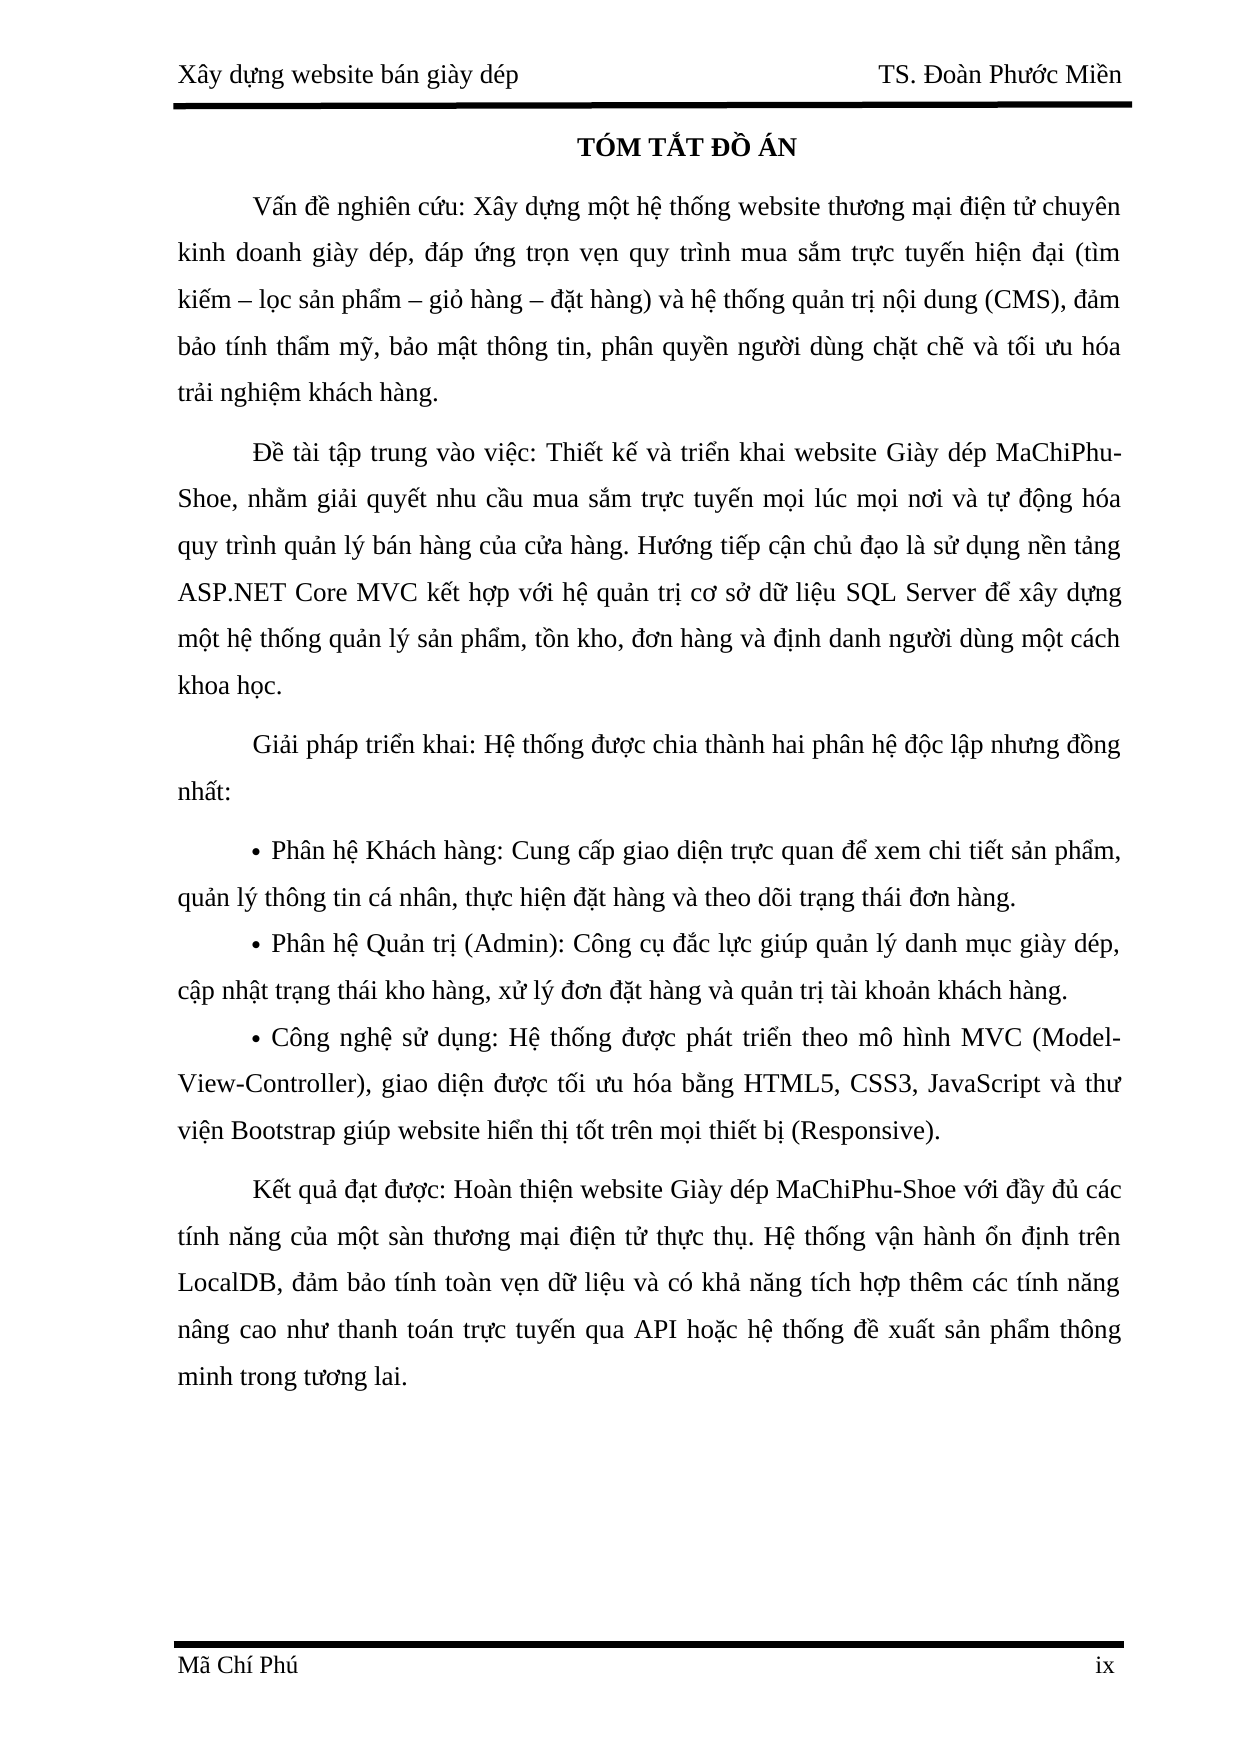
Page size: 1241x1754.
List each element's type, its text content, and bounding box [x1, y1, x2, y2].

text Giải pháp triển khai: Hệ thống được chia thành hai phân hệ độc lập nhưng đồng nhất: [177, 728, 1122, 806]
text Vấn đề nghiên cứu: Xây dựng một hệ thống website thương mại điện tử chuyên kinh doanh giày dép, đáp ứng trọn vẹn quy trình mua sắm trực tuyến hiện đại (tìm kiếm – lọc sản phẩm – giỏ hàng – đặt hàng) và hệ thống quản trị nội dung (CMS), đảm bảo tính thẩm mỹ, bảo mật thông tin, phân quyền người dùng chặt chẽ và tối ưu hóa trải nghiệm khách hàng. [177, 190, 1122, 408]
text Đề tài tập trung vào việc: Thiết kế và triển khai website Giày dép MaChiPhu-Shoe, nhằm giải quyết nhu cầu mua sắm trực tuyến mọi lúc mọi nơi và tự động hóa quy trình quản lý bán hàng của cửa hàng. Hướng tiếp cận chủ đạo là sử dụng nền tảng ASP.NET Core MVC kết hợp với hệ quản trị cơ sở dữ liệu SQL Server để xây dựng một hệ thống quản lý sản phẩm, tồn kho, đơn hàng và định danh người dùng một cách khoa học. [177, 436, 1122, 700]
list Phân hệ Khách hàng: Cung cấp giao diện trực quan để xem chi tiết sản phẩm, quản lý thông tin cá nhân, thực hiện đặt hàng và theo dõi trạng thái đơn hàng. [177, 834, 1122, 912]
text Kết quả đạt được: Hoàn thiện website Giày dép MaChiPhu-Shoe với đầy đủ các tính năng của một sàn thương mại điện tử thực thụ. Hệ thống vận hành ổn định trên LocalDB, đảm bảo tính toàn vẹn dữ liệu và có khả năng tích hợp thêm các tính năng nâng cao như thanh toán trực tuyến qua API hoặc hệ thống đề xuất sản phẩm thông minh trong tương lai. [177, 1173, 1122, 1391]
list Phân hệ Quản trị (Admin): Công cụ đắc lực giúp quản lý danh mục giày dép, cập nhật trạng thái kho hàng, xử lý đơn đặt hàng và quản trị tài khoản khách hàng. [177, 927, 1122, 1005]
list Công nghệ sử dụng: Hệ thống được phát triển theo mô hình MVC (Model-View-Controller), giao diện được tối ưu hóa bằng HTML5, CSS3, JavaScript và thư viện Bootstrap giúp website hiển thị tốt trên mọi thiết bị (Responsive). [177, 1021, 1122, 1145]
text TÓM TẮT ĐỒ ÁN [177, 131, 1122, 162]
